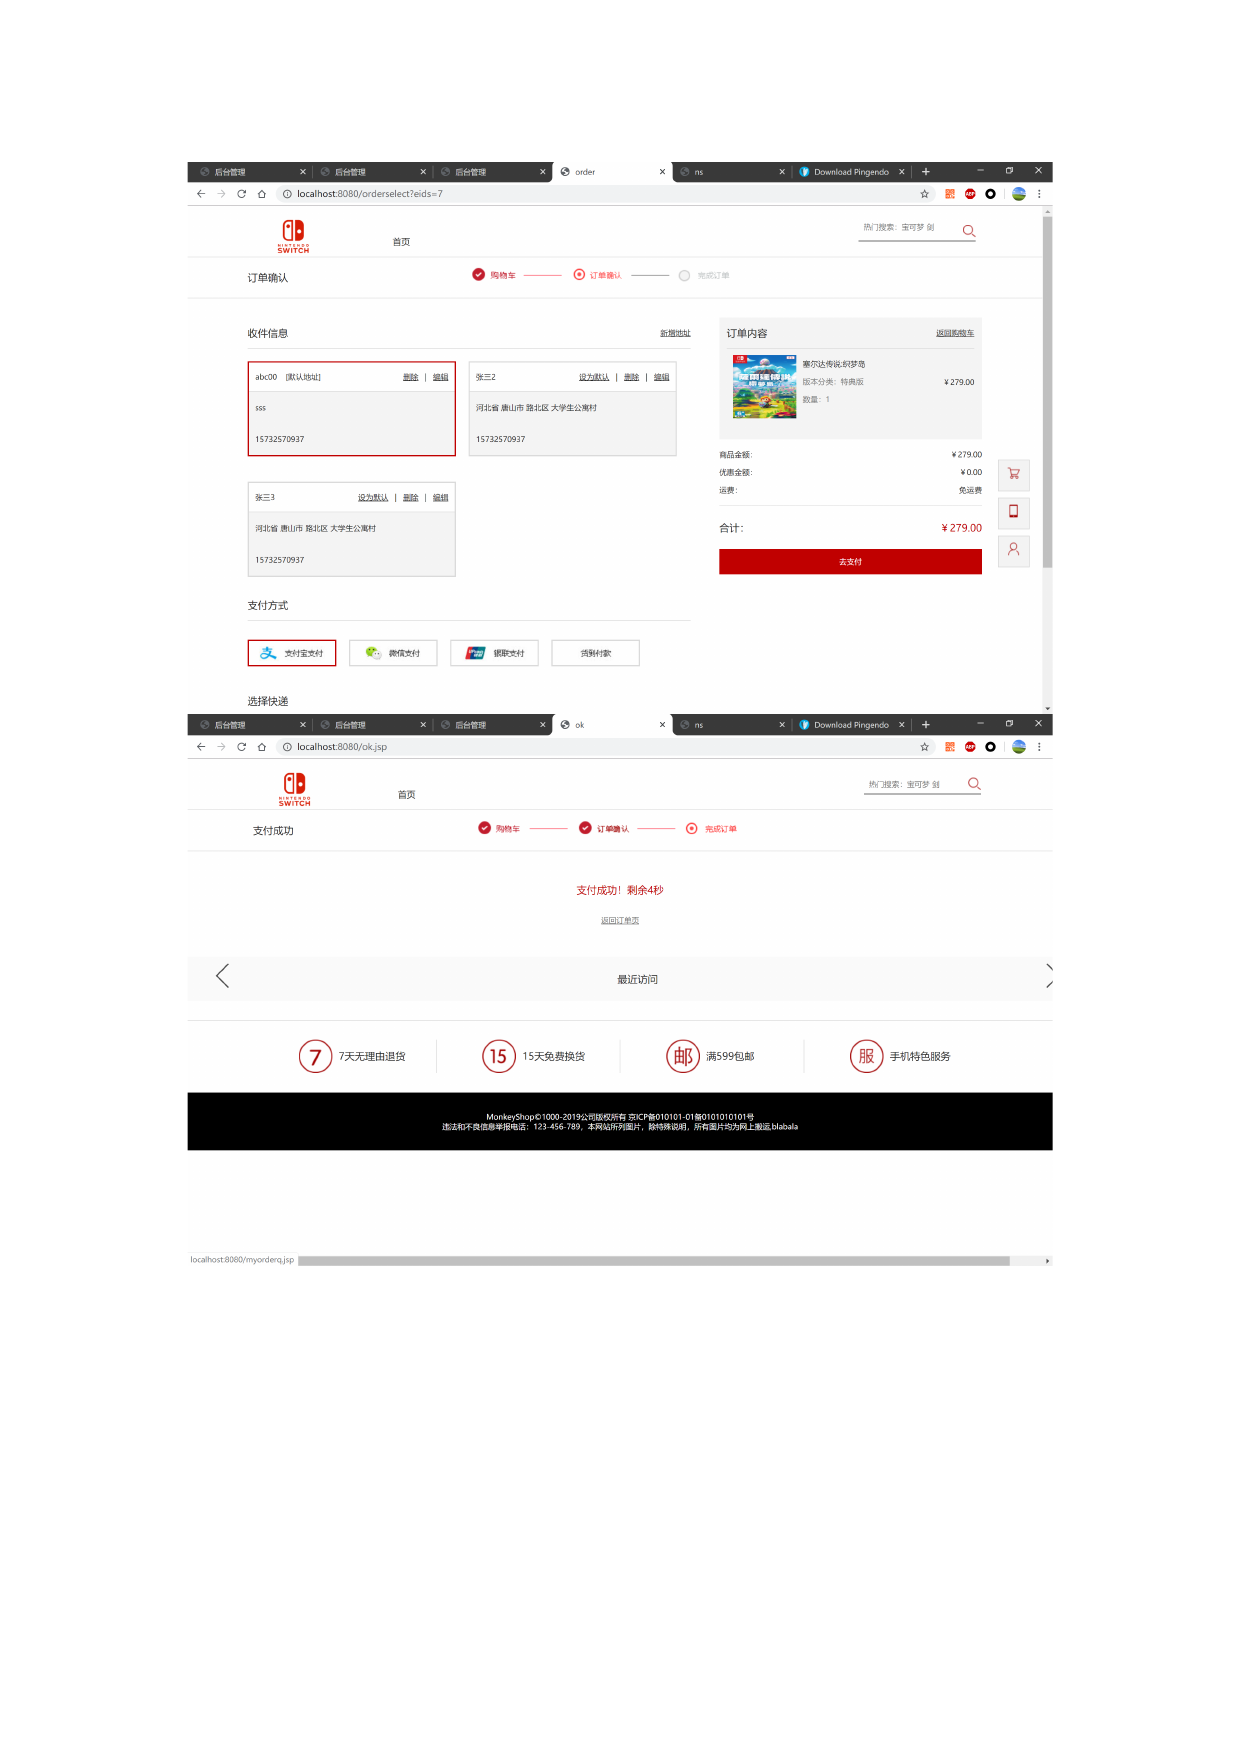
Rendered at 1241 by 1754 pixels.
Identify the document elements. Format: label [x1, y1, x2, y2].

picture [187, 162, 1053, 1266]
